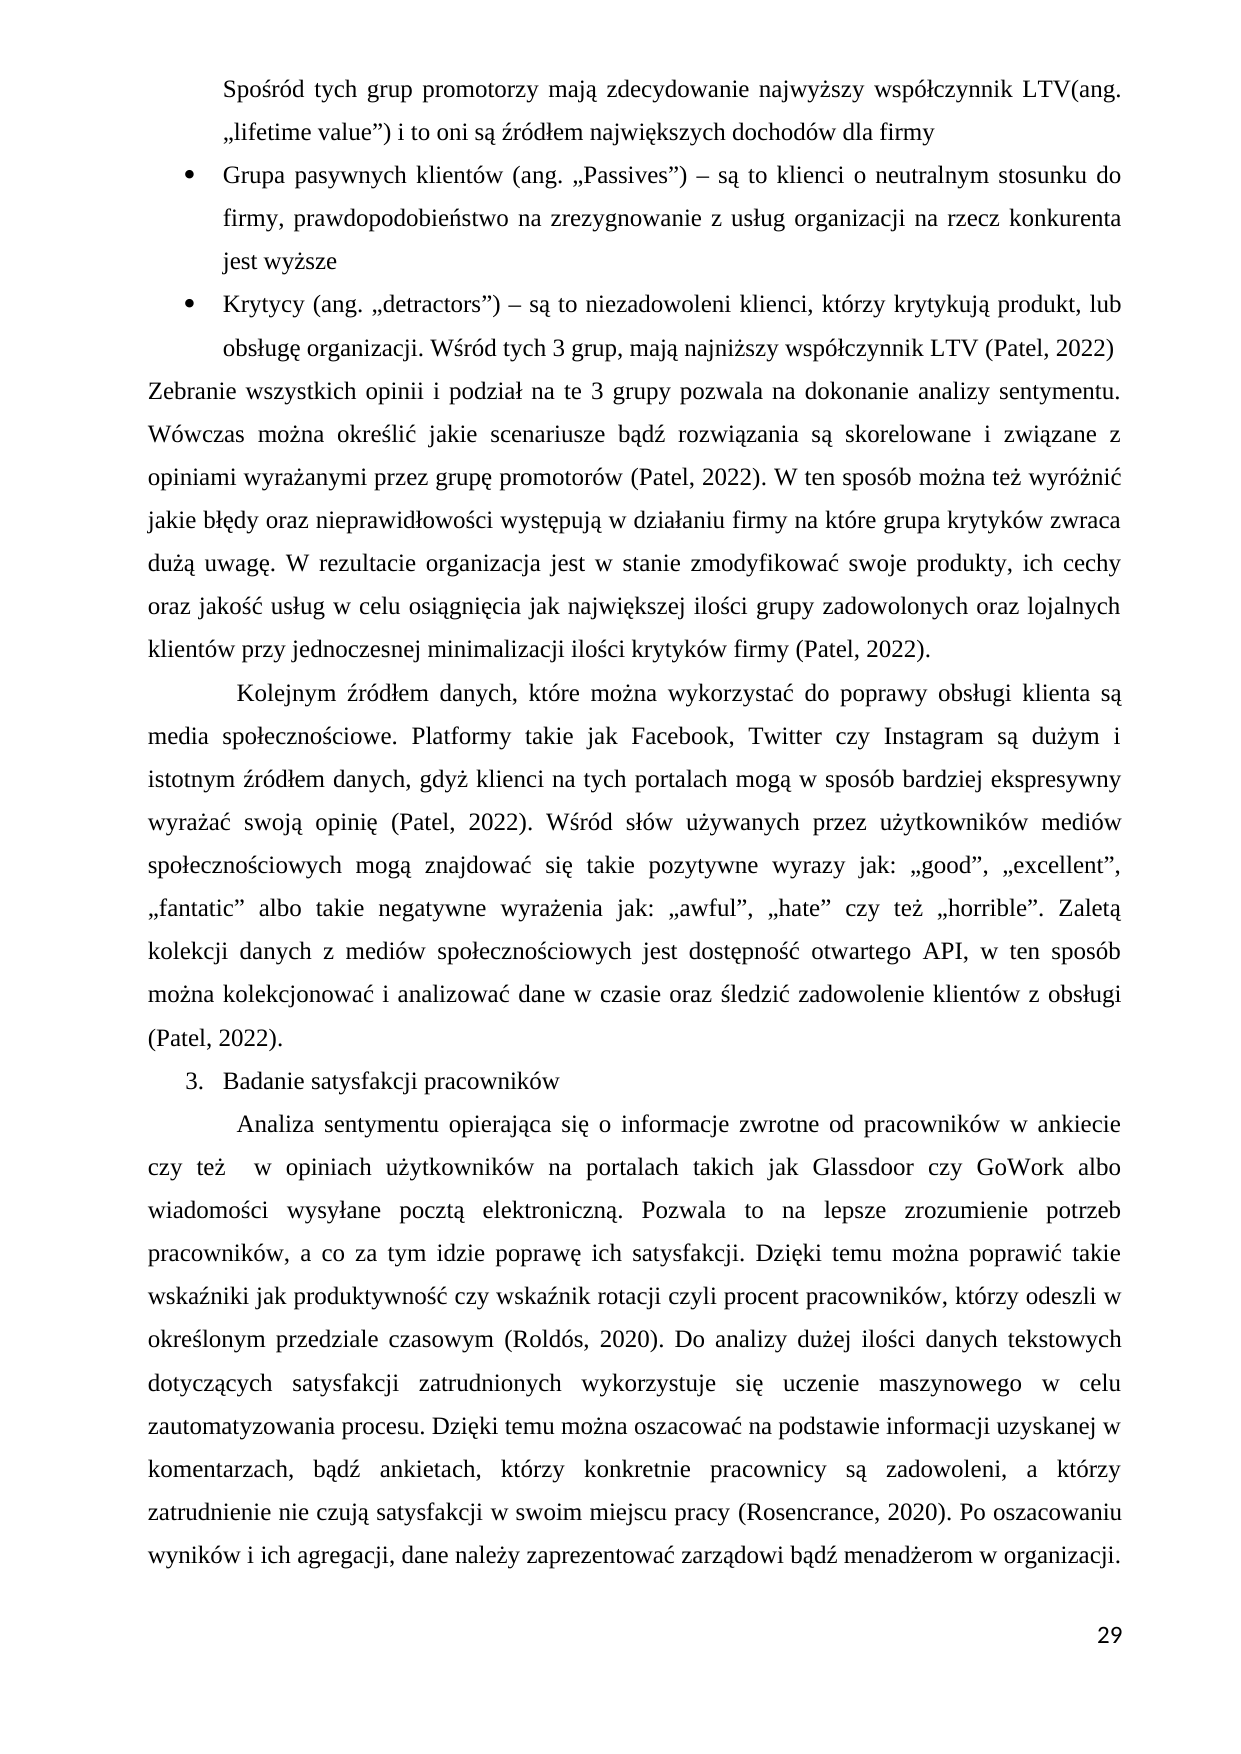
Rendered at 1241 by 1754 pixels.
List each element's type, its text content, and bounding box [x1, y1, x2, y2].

list Badanie satysfakcji pracowników [185, 1066, 1122, 1094]
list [185, 74, 1122, 146]
text Zebranie wszystkich opinii i podział na te 3 grupy pozwala na dokonanie analizy sentymentu. Wówczas można określić jakie scenariusze bądź rozwiązania są skorelowane i związane z opiniami wyrażanymi przez grupę promotorów. W ten sposób można też wyróżnić jakie błędy oraz nieprawidłowości występują w działaniu firmy na które grupa krytyków zwraca dużą uwagę. W rezultacie organizacja jest w stanie zmodyfikować swoje produkty, ich cechy oraz jakość usług w celu osiągnięcia jak największej ilości grupy zadowolonych oraz lojalnych klientów przy jednoczesnej minimalizacji ilości krytyków firmy. [148, 376, 1122, 663]
text Kolejnym źródłem danych, które można wykorzystać do poprawy obsługi klienta są media społecznościowe. Platformy takie jak Facebook, Twitter czy Instagram są dużym i istotnym źródłem danych, gdyż klienci na tych portalach mogą w sposób bardziej ekspresywny wyrażać swoją opinię. Wśród słów używanych przez użytkowników mediów społecznościowych mogą znajdować się takie pozytywne wyrazy jak: „good”, „excellent”, „fantatic” albo takie negatywne wyrażenia jak: „awful”, „hate” czy też „horrible”. Zaletą kolekcji danych z mediów społecznościowych jest dostępność otwartego API, w ten sposób można kolekcjonować i analizować dane w czasie oraz śledzić zadowolenie klientów z obsługi. [148, 678, 1122, 1051]
list Grupa pasywnych klientów (ang. „Passives”) – są to klienci o neutralnym stosunku do firmy, prawdopodobieństwo na zrezygnowanie z usług organizacji na rzecz konkurenta jest wyższe [185, 160, 1122, 275]
list Krytycy (ang. „detractors”) – są to niezadowoleni klienci, którzy krytykują produkt, lub obsługę organizacji. Wśród tych 3 grup, mają najniższy współczynnik LTV [185, 289, 1122, 361]
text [148, 1109, 1122, 1569]
